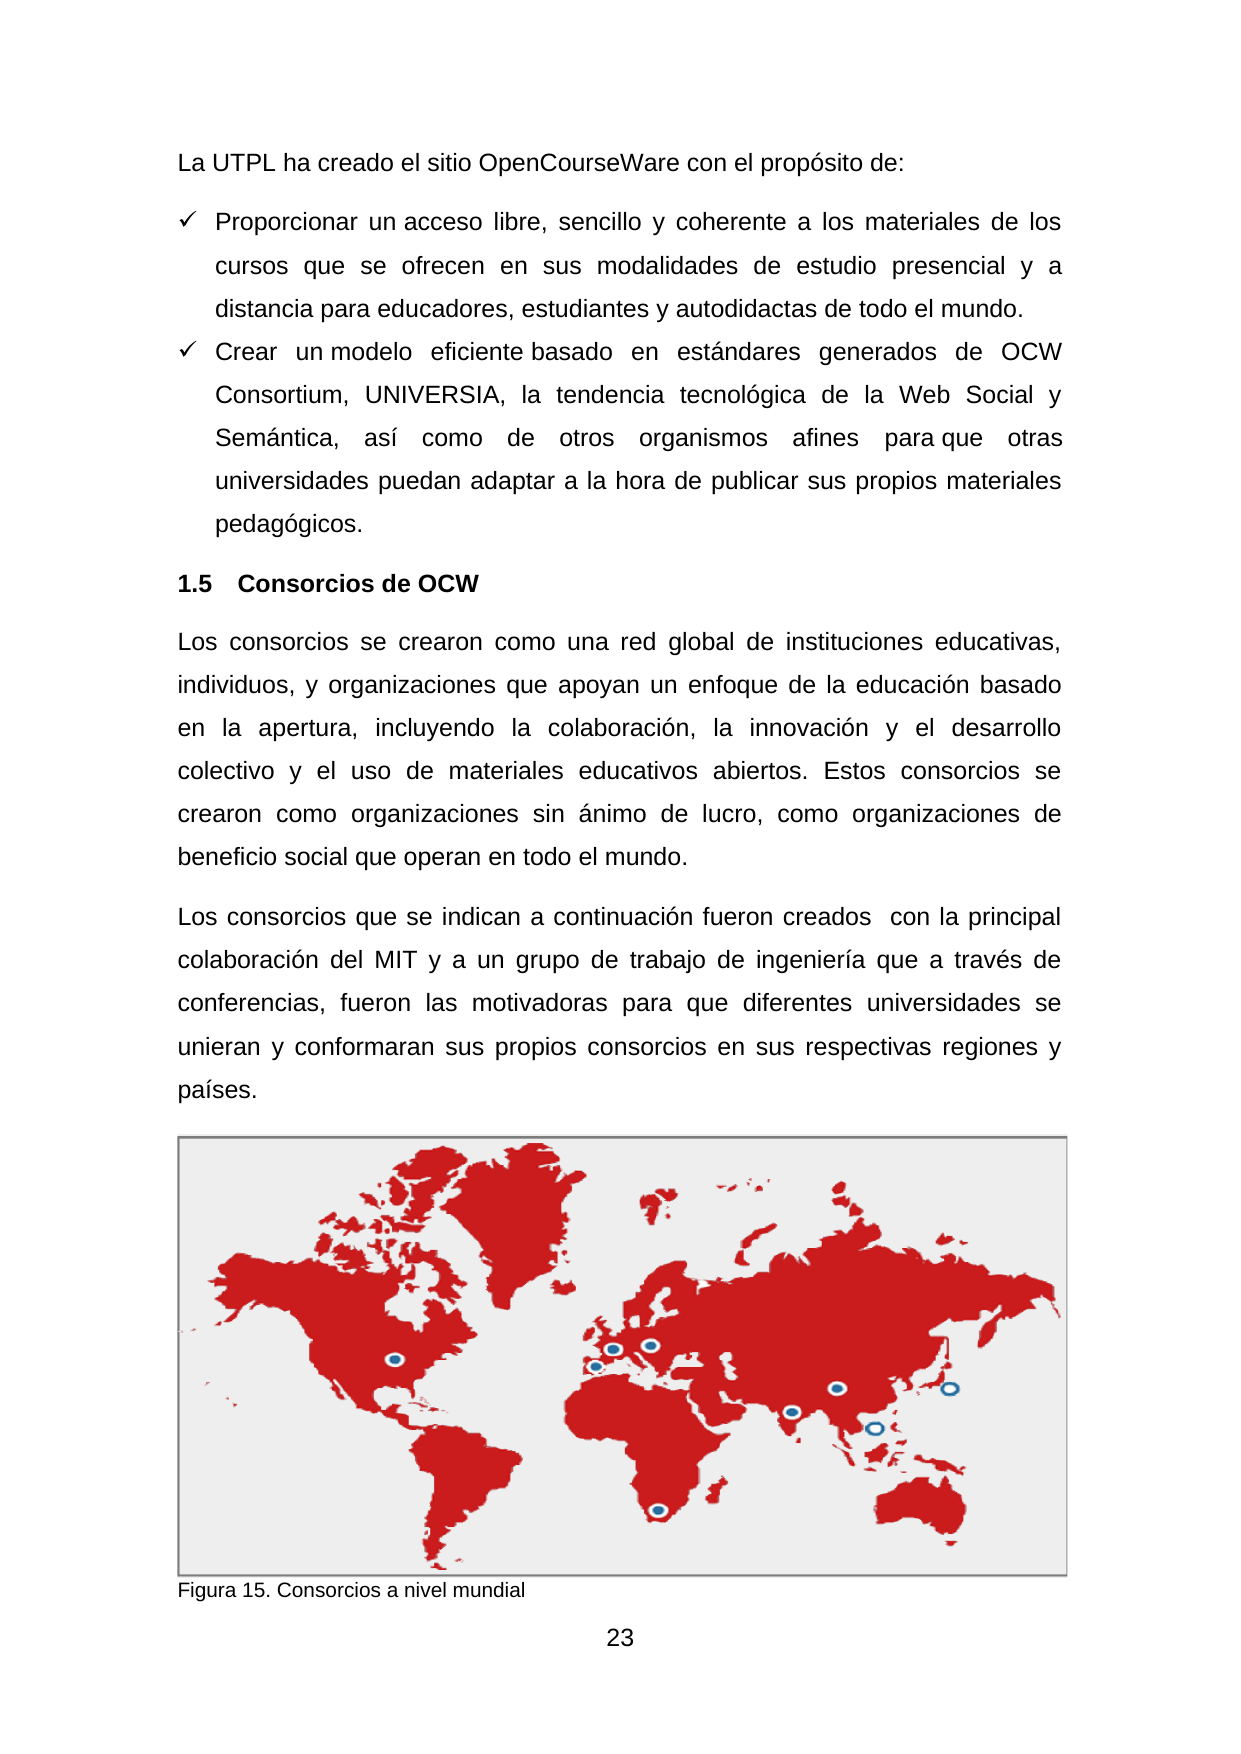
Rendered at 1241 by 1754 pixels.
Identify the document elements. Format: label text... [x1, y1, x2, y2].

text Los consorcios que se indican a continuación fueron creados con la principal colaboración del MIT y a un grupo de trabajo de ingeniería que a través de conferencias, fueron las motivadoras para que diferentes universidades se unieran y conformaran sus propios consorcios en sus respectivas regiones y países. [177, 902, 1063, 1103]
text Figura 15. Consorcios a nivel mundial [177, 1578, 1063, 1602]
text Los consorcios se crearon como una red global de instituciones educativas, individuos, y organizaciones que apoyan un enfoque de la educación basado en la apertura, incluyendo la colaboración, la innovación y el desarrollo colectivo y el uso de materiales educativos abiertos. Estos consorcios se crearon como organizaciones sin ánimo de lucro, como organizaciones de beneficio social que operan en todo el mundo. [177, 627, 1063, 871]
subtitle Consorcios de OCW [177, 569, 1063, 598]
text La UTPL ha creado el sitio OpenCourseWare con el propósito de: [177, 148, 1063, 176]
picture [177, 1134, 1068, 1578]
list Proporcionar un acceso libre, sencillo y coherente a los materiales de los cursos que se ofrecen en sus modalidades de estudio presencial y a distancia para educadores, estudiantes y autodidactas de todo el mundo. [177, 207, 1063, 322]
list Crear un modelo eficiente basado en estándares generados de OCW Consortium, UNIVERSIA, la tendencia tecnológica de la Web Social y Semántica, así como de otros organismos afines para que otras universidades puedan adaptar a la hora de publicar sus propios materiales pedagógicos. [177, 337, 1063, 538]
